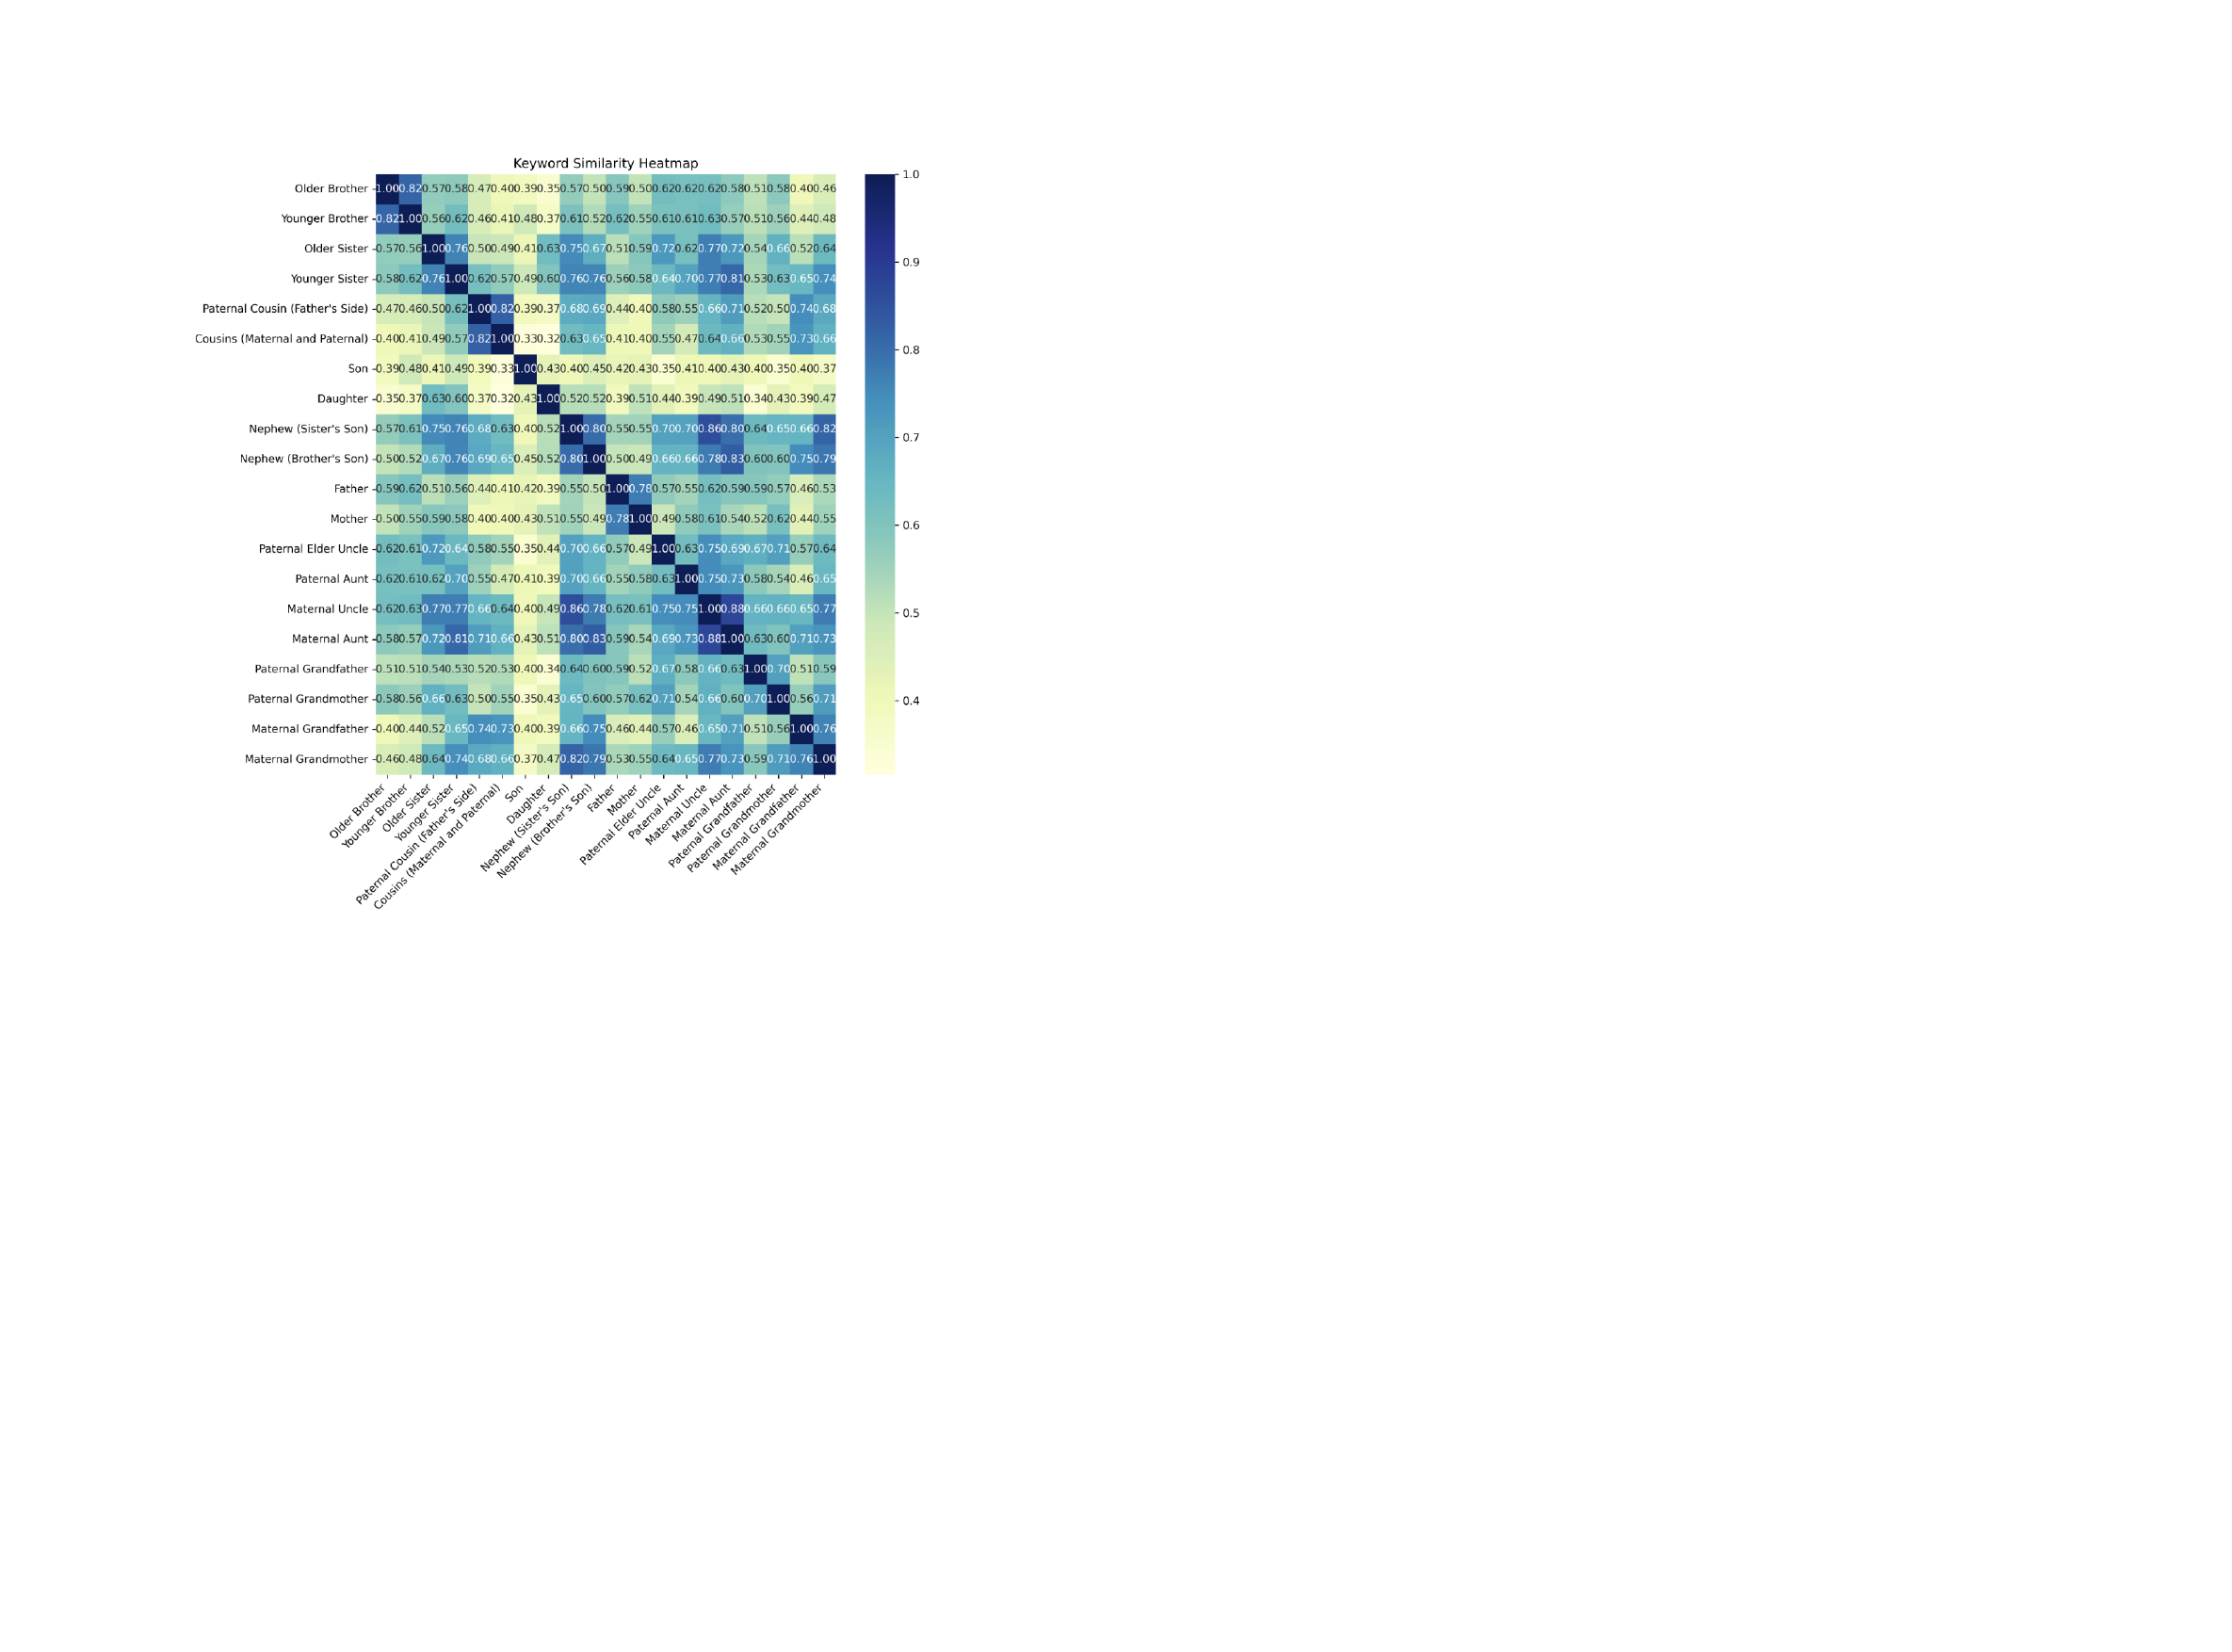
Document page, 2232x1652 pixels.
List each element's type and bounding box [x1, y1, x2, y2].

picture [176, 149, 992, 915]
